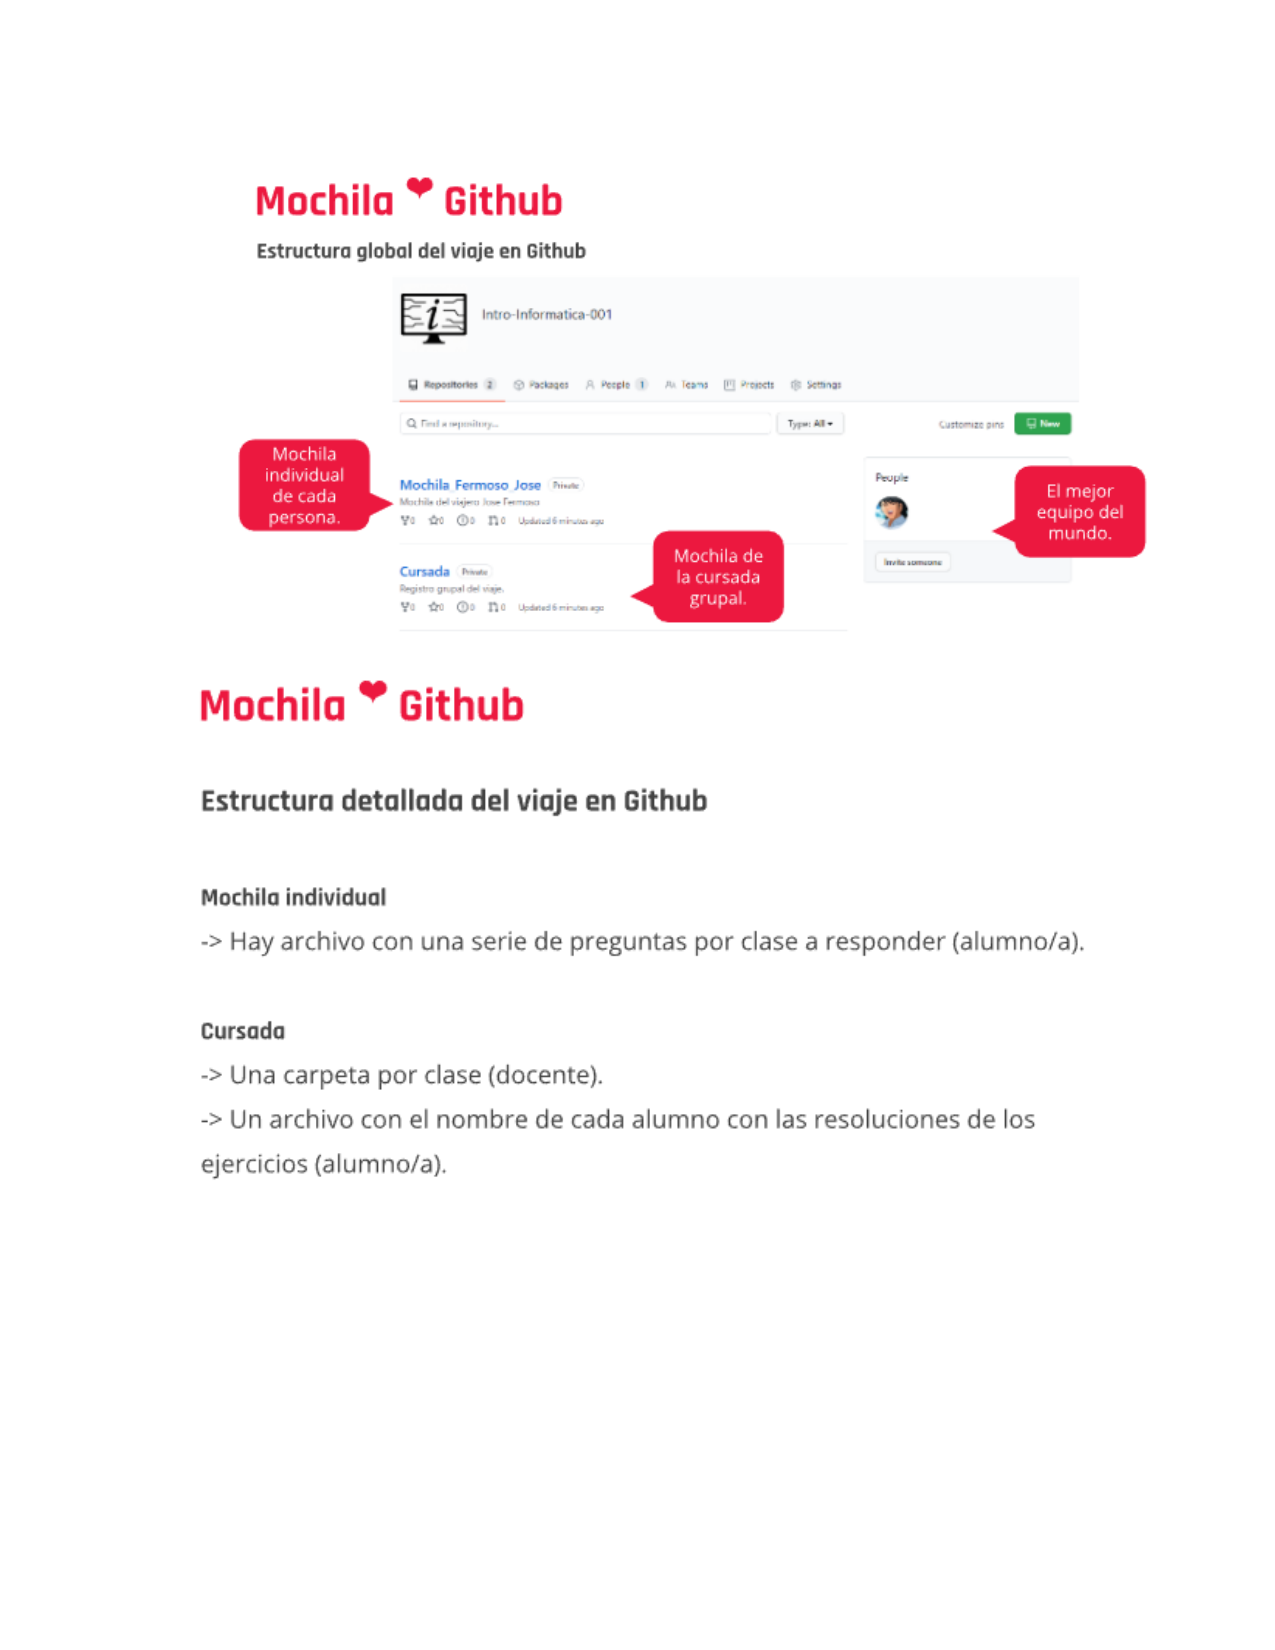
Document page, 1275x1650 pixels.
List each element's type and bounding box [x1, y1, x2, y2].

picture [177, 147, 1176, 652]
picture [177, 653, 1098, 1208]
